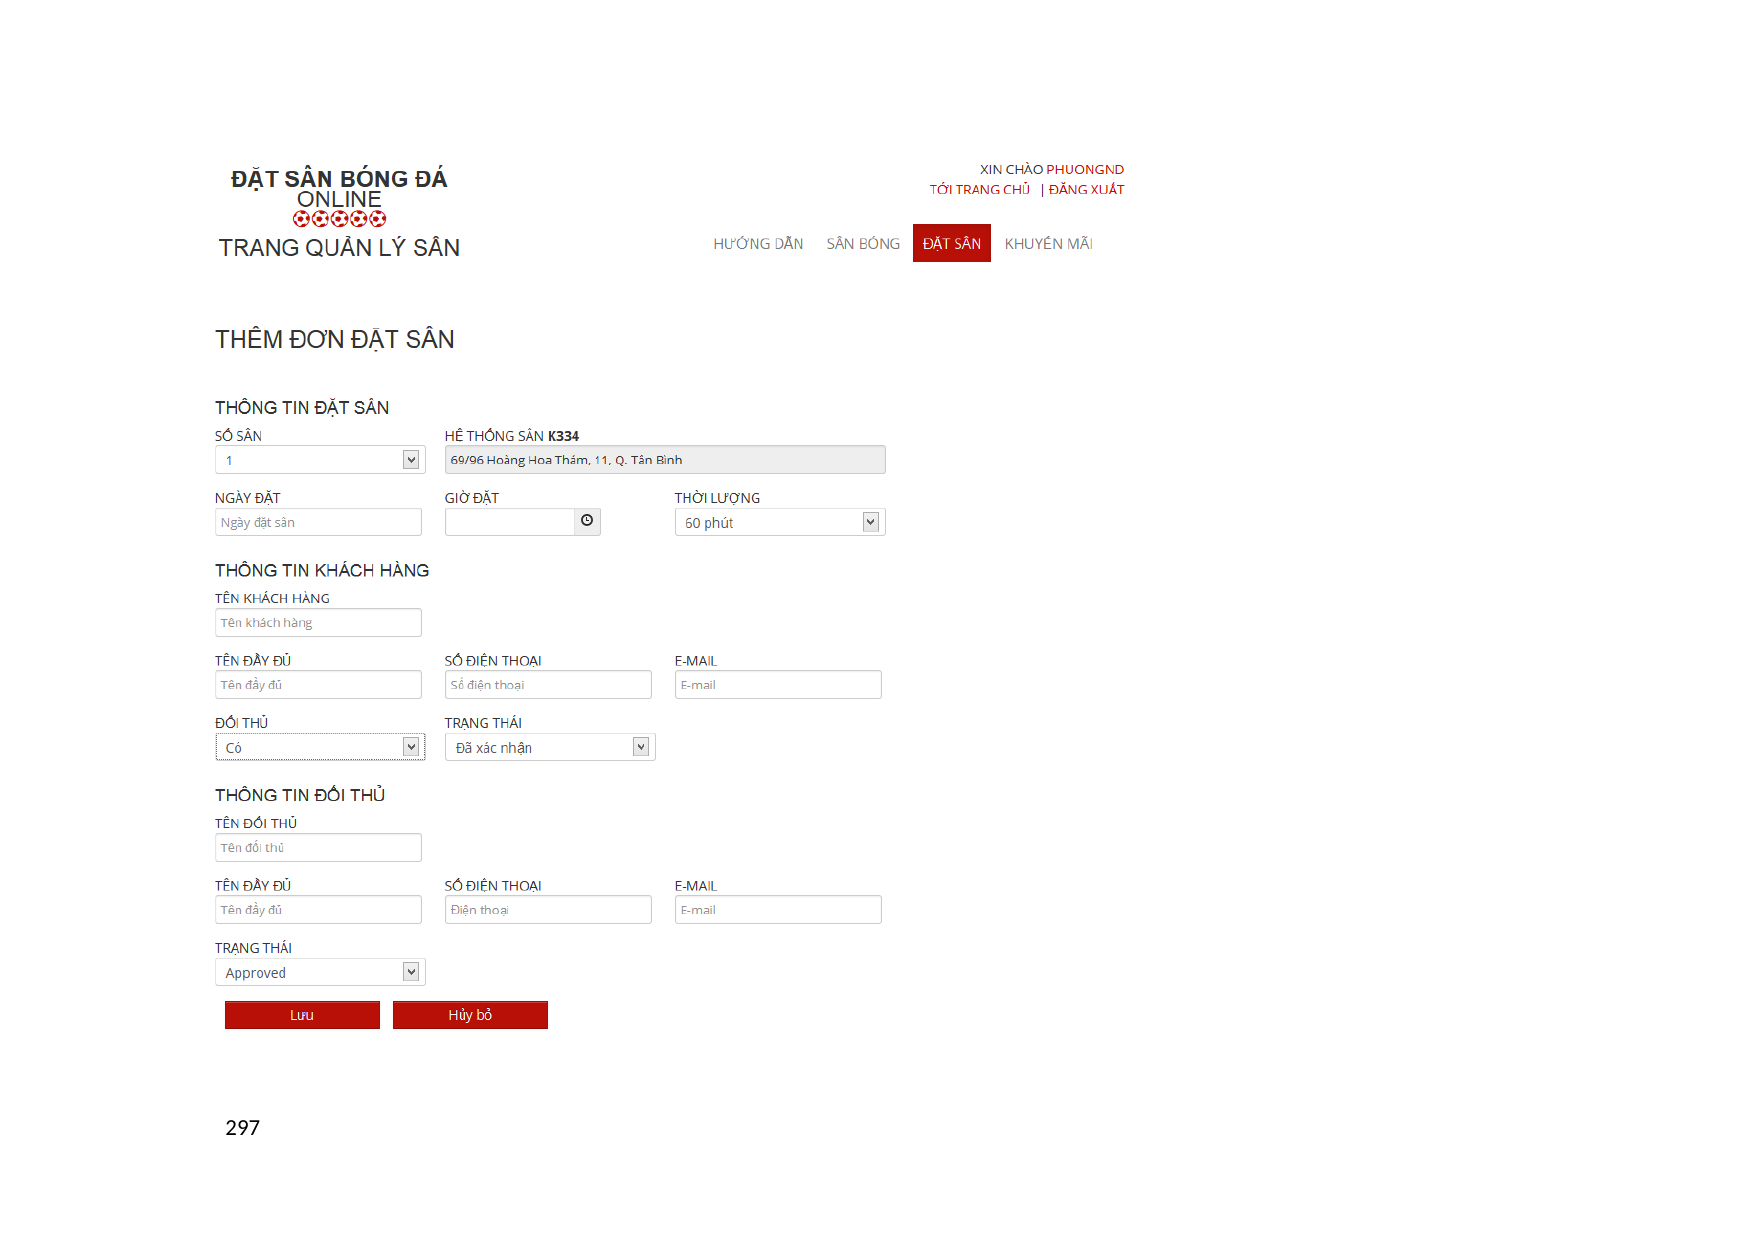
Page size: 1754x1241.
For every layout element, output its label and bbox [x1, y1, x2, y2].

picture [193, 149, 1136, 1048]
